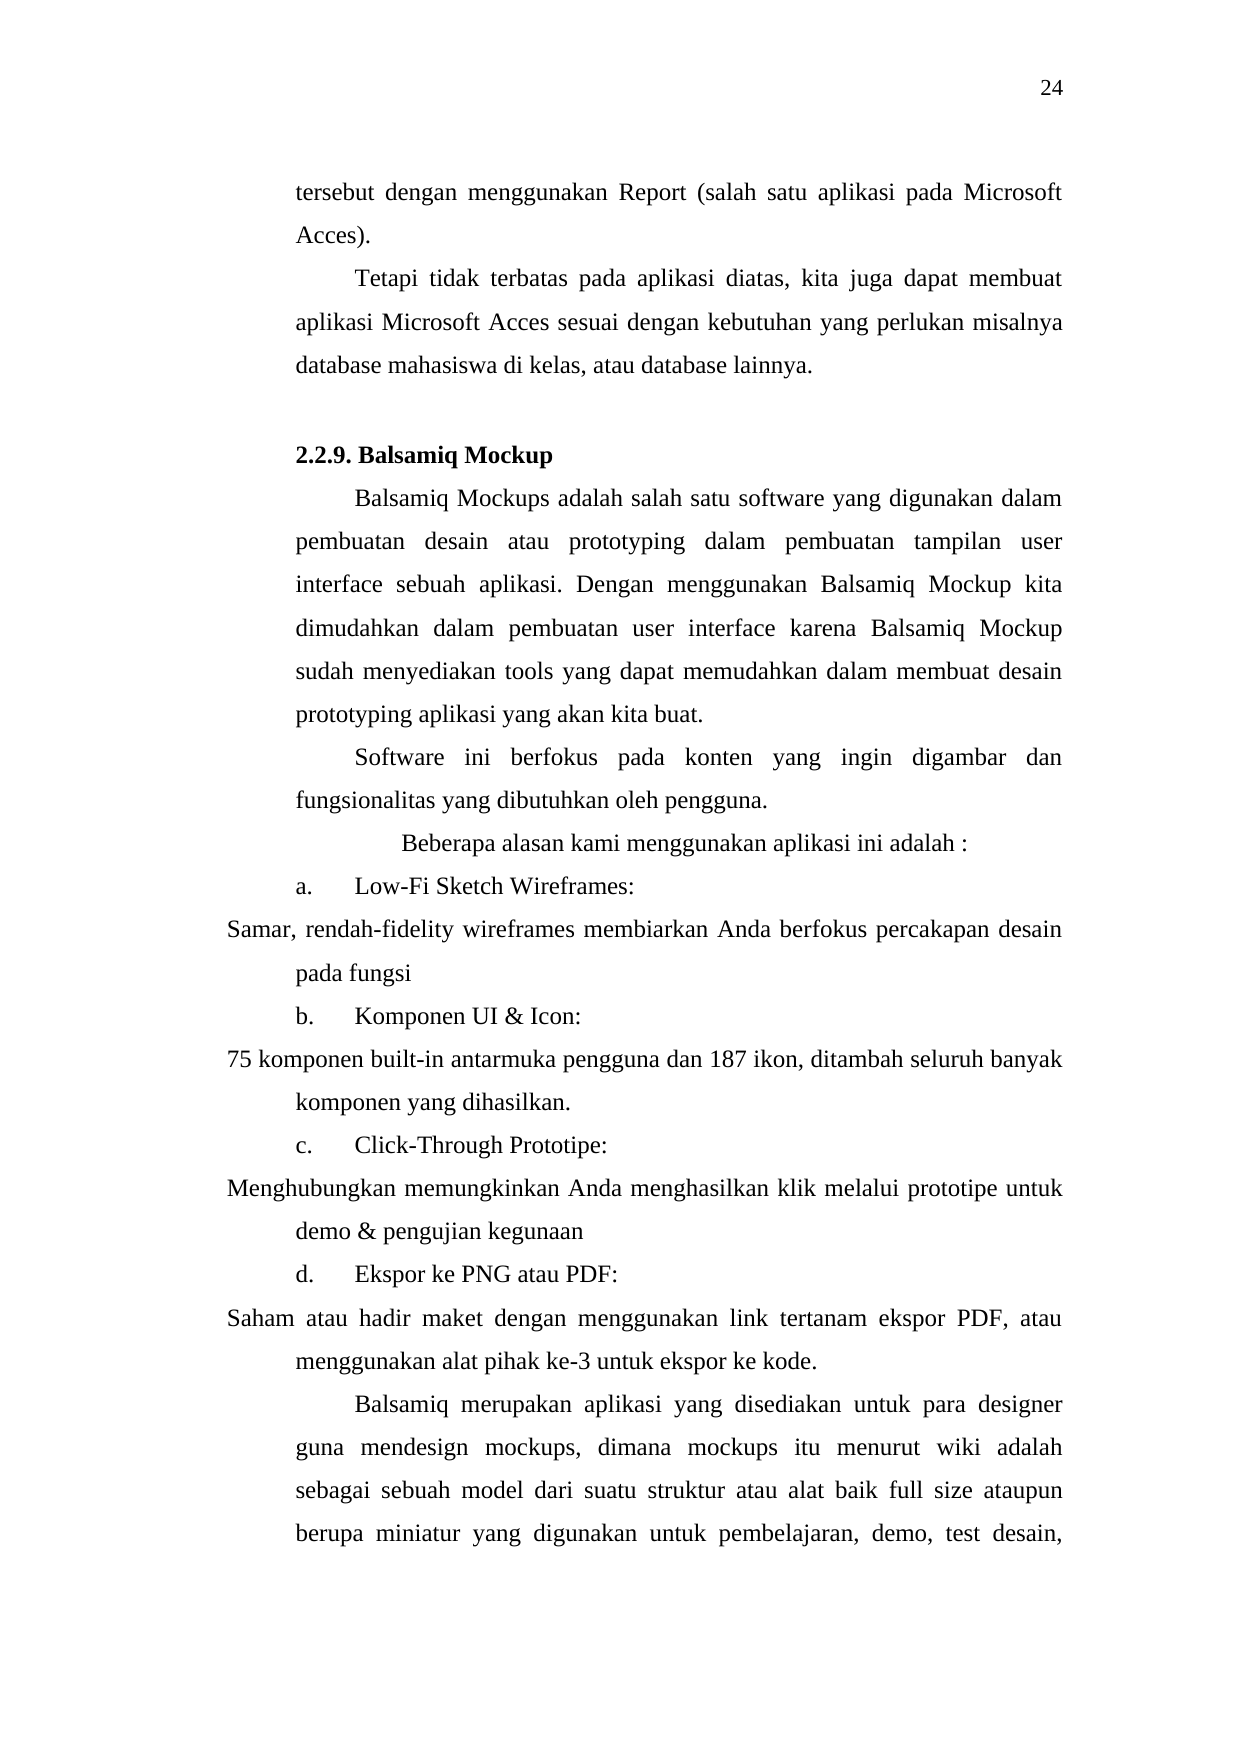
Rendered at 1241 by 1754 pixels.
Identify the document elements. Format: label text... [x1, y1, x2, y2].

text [295, 1389, 1063, 1547]
text 75 komponen built-in antarmuka pengguna dan 187 ikon, ditambah seluruh banyak komponen yang dihasilkan. [227, 1044, 1063, 1116]
text Samar, rendah-fidelity wireframes membiarkan Anda berfokus percakapan desain pada fungsi [227, 914, 1063, 986]
list Ekspor ke PNG atau PDF: [295, 1259, 1063, 1288]
text Software ini berfokus pada konten yang ingin digambar dan fungsionalitas yang dibutuhkan oleh pengguna. [295, 742, 1063, 814]
list Click-Through Prototipe: [295, 1130, 1063, 1159]
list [295, 177, 1063, 249]
list Tetapi tidak terbatas pada aplikasi diatas, kita juga dapat membuat aplikasi Microsoft Acces sesuai dengan kebutuhan yang perlukan misalnya database mahasiswa di kelas, atau database lainnya. [295, 263, 1063, 378]
text Saham atau hadir maket dengan menggunakan link tertanam ekspor PDF, atau menggunakan alat pihak ke-3 untuk ekspor ke kode. [227, 1303, 1063, 1374]
text Balsamiq Mockups adalah salah satu software yang digunakan dalam pembuatan desain atau prototyping dalam pembuatan tampilan user interface sebuah aplikasi. Dengan menggunakan Balsamiq Mockup kita dimudahkan dalam pembuatan user interface karena Balsamiq Mockup sudah menyediakan tools yang dapat memudahkan dalam membuat desain prototyping aplikasi yang akan kita buat. [295, 483, 1063, 728]
text Beberapa alasan kami menggunakan aplikasi ini adalah : [342, 828, 1063, 857]
subtitle 2.2.9. Balsamiq Mockup [295, 440, 1063, 469]
text Menghubungkan memungkinkan Anda menghasilkan klik melalui prototipe untuk demo & pengujian kegunaan [227, 1173, 1063, 1245]
list Komponen UI & Icon: [295, 1001, 1063, 1029]
list Low-Fi Sketch Wireframes: [295, 871, 1063, 900]
